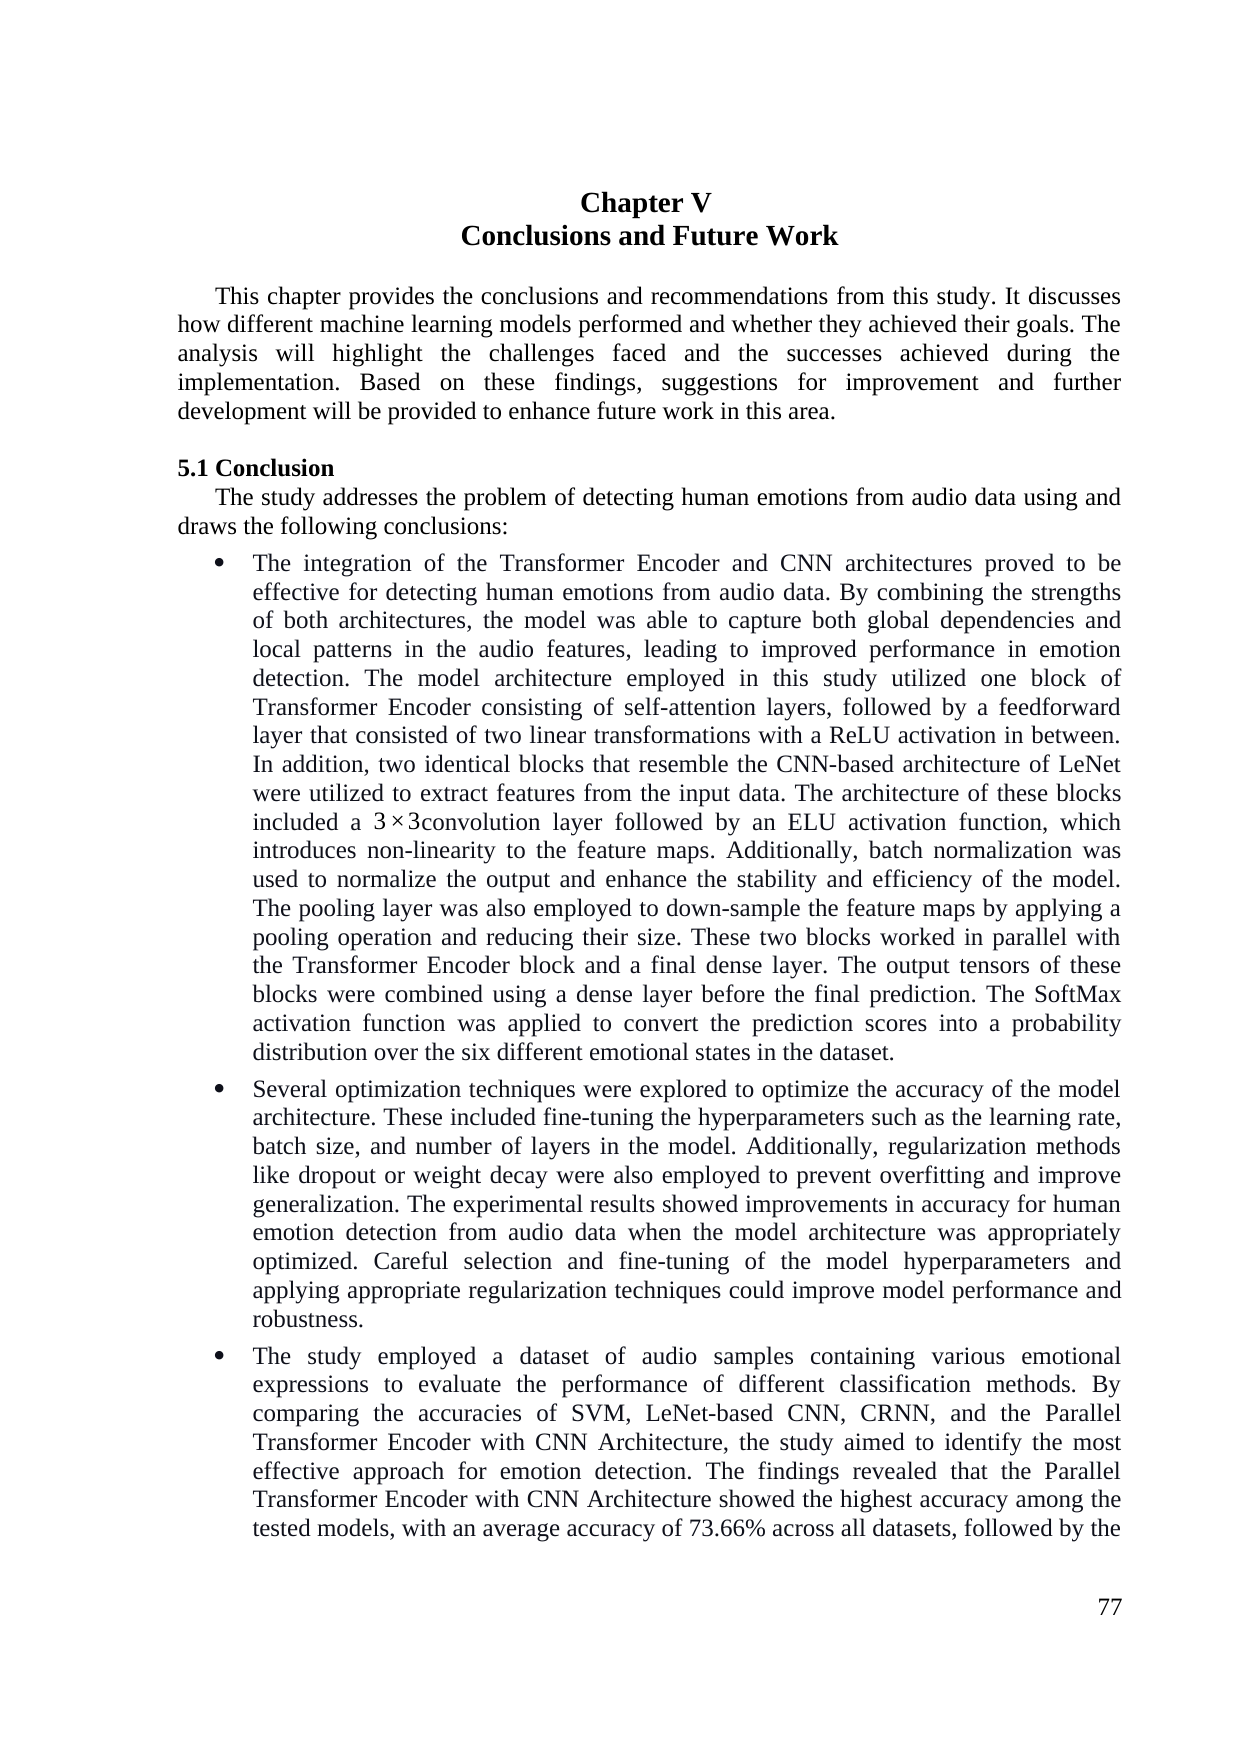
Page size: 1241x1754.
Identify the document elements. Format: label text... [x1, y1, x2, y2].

subtitle Chapter V Conclusions and Future Work [177, 185, 1122, 252]
text This chapter provides the conclusions and recommendations from this study. It discusses how different machine learning models performed and whether they achieved their goals. The analysis will highlight the challenges faced and the successes achieved during the implementation. Based on these findings, suggestions for improvement and further development will be provided to enhance future work in this area. [177, 281, 1122, 424]
subtitle Conclusion [177, 453, 1122, 482]
list Several optimization techniques were explored to optimize the accuracy of the model architecture. These included fine-tuning the hyperparameters such as the learning rate, batch size, and number of layers in the model. Additionally, regularization methods like dropout or weight decay were also employed to prevent overfitting and improve generalization. The experimental results showed improvements in accuracy for human emotion detection from audio data when the model architecture was appropriately optimized. Careful selection and fine-tuning of the model hyperparameters and applying appropriate regularization techniques could improve model performance and robustness. [215, 1074, 1122, 1332]
list The integration of the Transformer Encoder and CNN architectures proved to be effective for detecting human emotions from audio data. By combining the strengths of both architectures, the model was able to capture both global dependencies and local patterns in the audio features, leading to improved performance in emotion detection. The model architecture employed in this study utilized one block of Transformer Encoder consisting of self-attention layers, followed by a feedforward layer that consisted of two linear transformations with a ReLU activation in between. In addition, two identical blocks that resemble the CNN-based architecture of LeNet were utilized to extract features from the input data. The architecture of these blocks included a convolution layer followed by an ELU activation function, which introduces non-linearity to the feature maps. Additionally, batch normalization was used to normalize the output and enhance the stability and efficiency of the model. The pooling layer was also employed to down-sample the feature maps by applying a pooling operation and reducing their size. These two blocks worked in parallel with the Transformer Encoder block and a final dense layer. The output tensors of these blocks were combined using a dense layer before the final prediction. The SoftMax activation function was applied to convert the prediction scores into a probability distribution over the six different emotional states in the dataset. [215, 548, 1122, 1065]
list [215, 1341, 1122, 1542]
text The study addresses the problem of detecting human emotions from audio data using and draws the following conclusions: [177, 482, 1122, 539]
